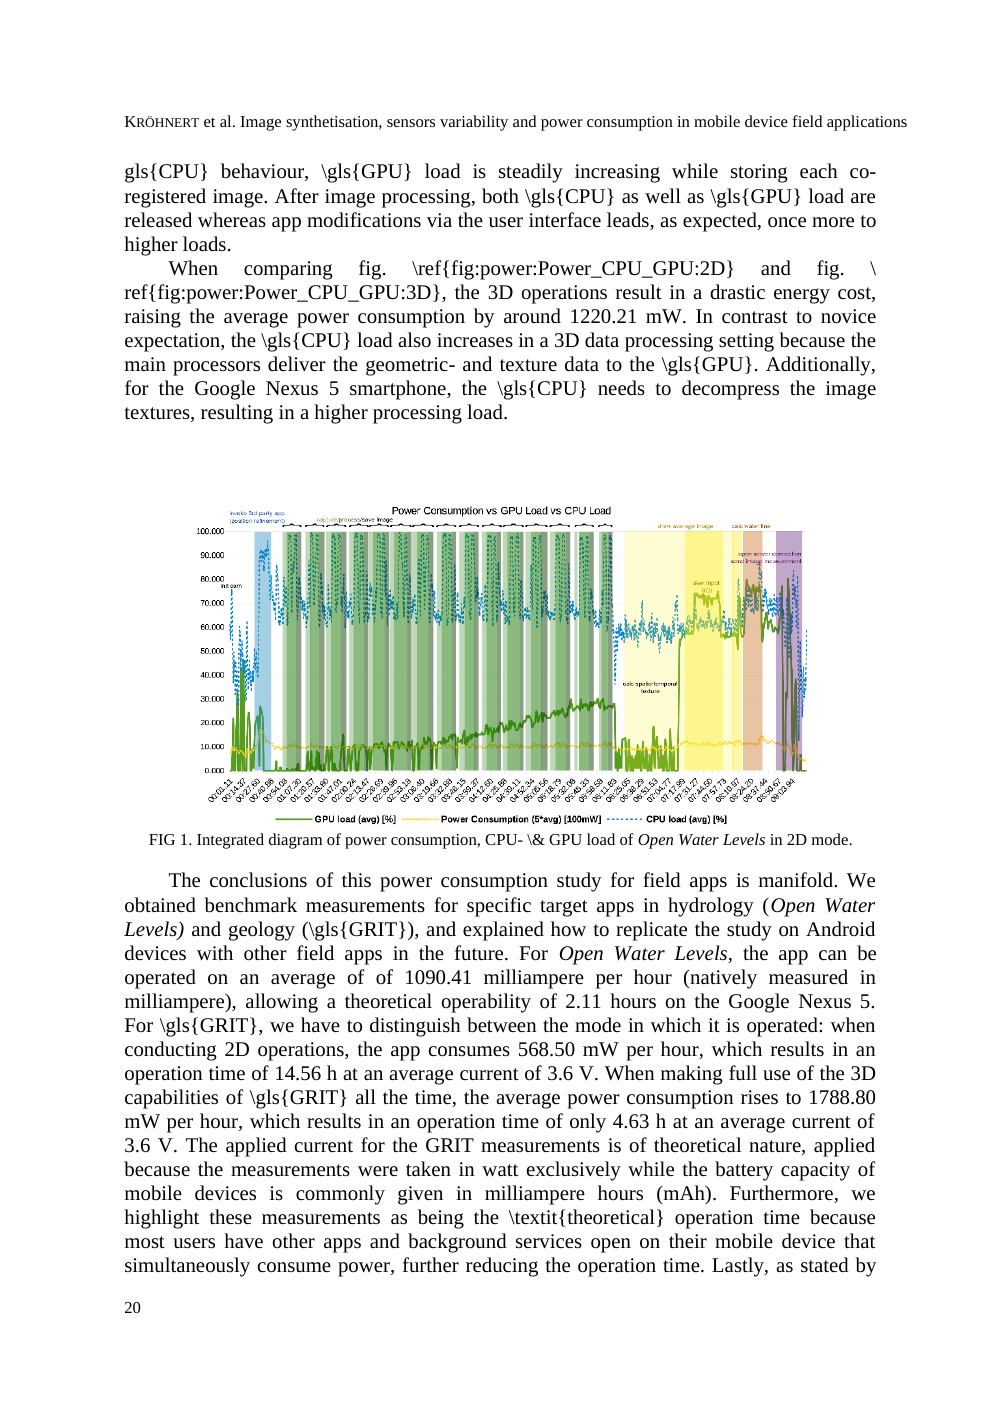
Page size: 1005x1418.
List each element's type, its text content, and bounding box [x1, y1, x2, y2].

text When comparing fig. \ref{fig:power:Power_CPU_GPU:2D} and fig. \ref{fig:power:Power_CPU_GPU:3D}, the 3D operations result in a drastic energy cost, raising the average power consumption by around 1220.21 mW. In contrast to novice expectation, the \gls{CPU} load also increases in a 3D data processing setting because the main processors deliver the geometric- and texture data to the \gls{GPU}. Additionally, for the Google Nexus 5 smartphone, the \gls{CPU} needs to decompress the image textures, resulting in a higher processing load. [124, 256, 877, 424]
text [124, 159, 877, 256]
text FIG 1. Integrated diagram of power consumption, CPU- \& GPU load of Open Water Levels in 2D mode. [124, 830, 877, 849]
picture [183, 491, 818, 830]
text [124, 868, 877, 1277]
